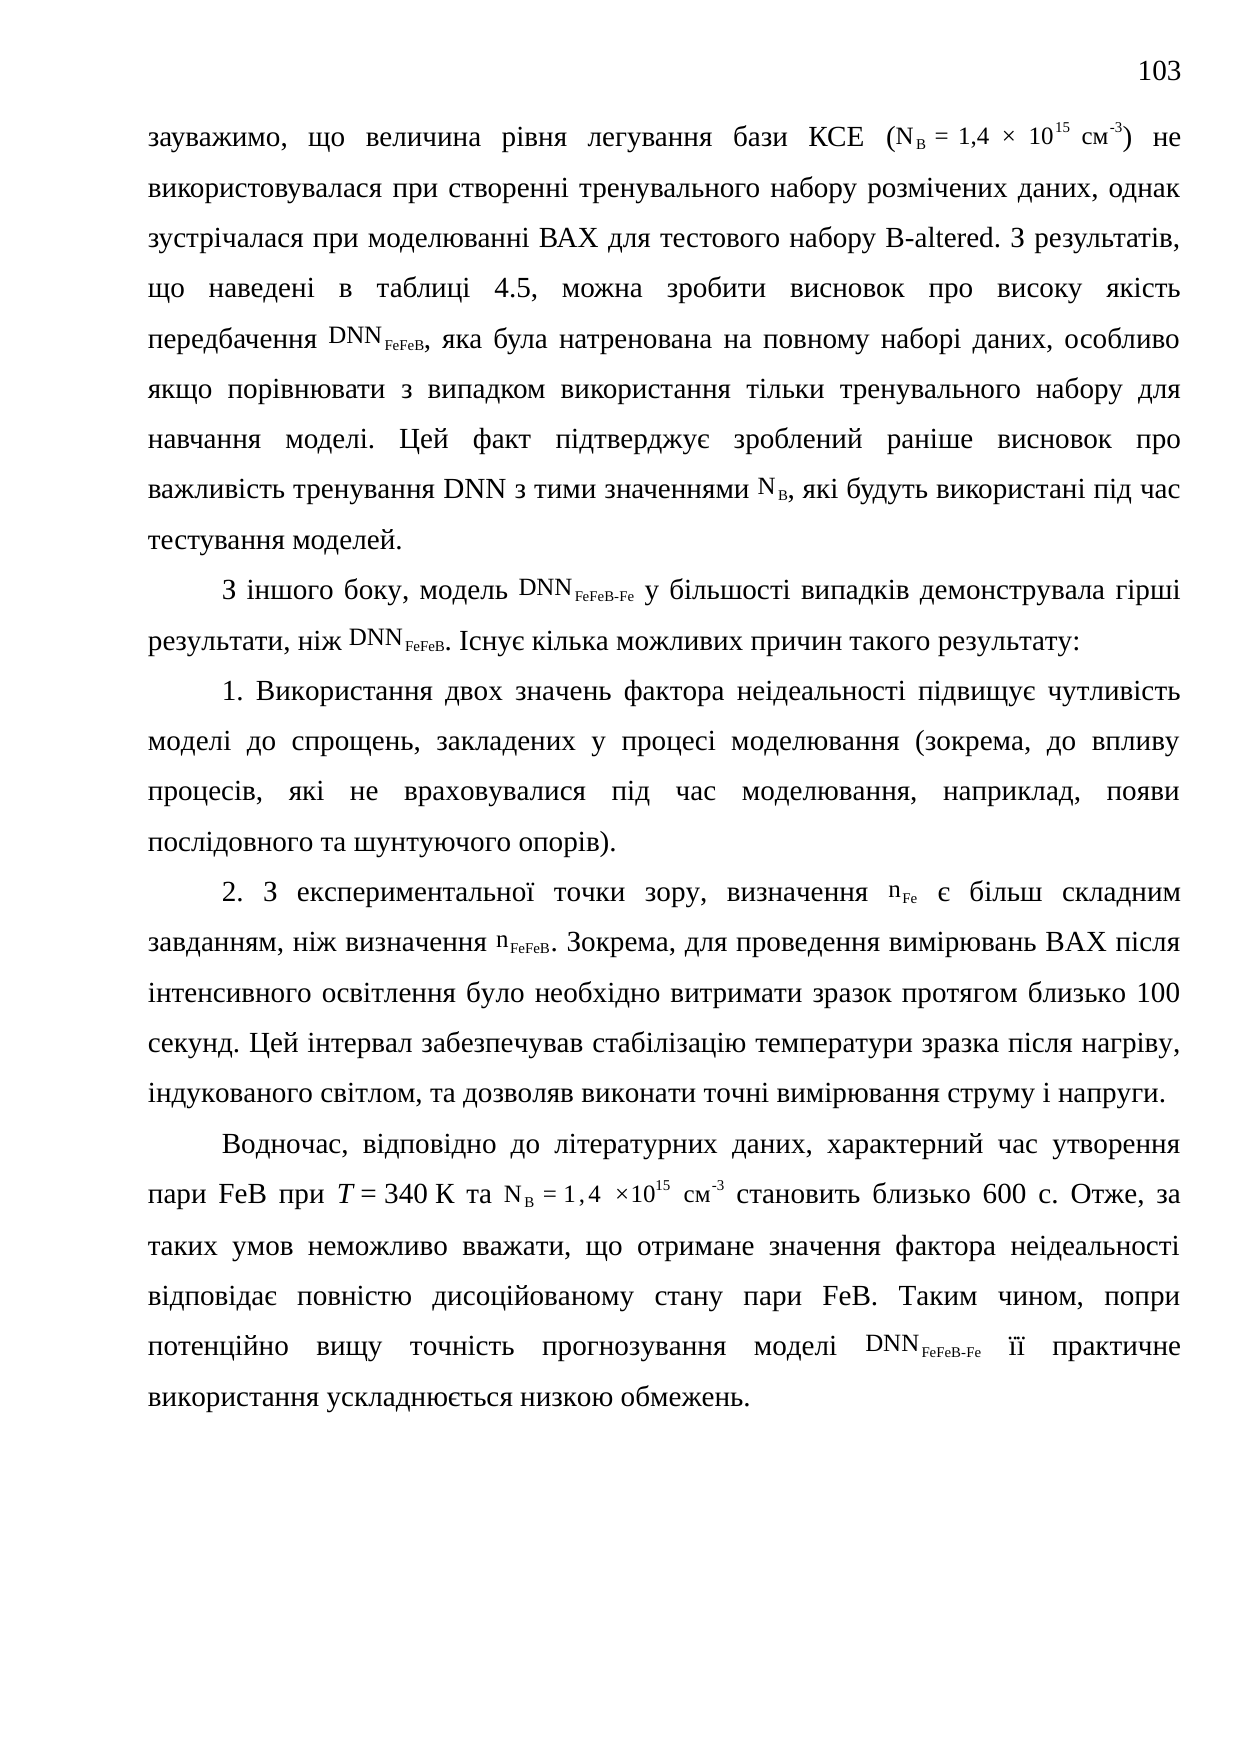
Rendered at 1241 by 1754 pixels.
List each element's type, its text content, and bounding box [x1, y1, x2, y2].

text Водночас, відповідно до літературних даних, характерний час утворення пари FeB при T = 340 К та становить близько 600 с. Отже, за таких умов неможливо вважати, що отримане значення фактора неідеальності відповідає повністю дисоційованому стану пари FeB. Таким чином, попри потенційно вищу точність прогнозування моделі її практичне використання ускладнюється низкою обмежень. [148, 1126, 1181, 1412]
text 1. Використання двох значень фактора неідеальності підвищує чутливість моделі до спрощень, закладених у процесі моделювання (зокрема, до впливу процесів, які не враховувалися під час моделювання, наприклад, появи послідовного та шунтуючого опорів). [148, 673, 1181, 857]
text З іншого боку, модель у більшості випадків демонструвала гірші результати, ніж . Існує кілька можливих причин такого результату: [148, 572, 1181, 656]
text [148, 118, 1181, 556]
text 2. З експериментальної точки зору, визначення є більш складним завданням, ніж визначення . Зокрема, для проведення вимірювань ВАХ після інтенсивного освітлення було необхідно витримати зразок протягом близько 100 секунд. Цей інтервал забезпечував стабілізацію температури зразка після нагріву, індукованого світлом, та дозволяв виконати точні вимірювання струму і напруги. [148, 874, 1181, 1109]
